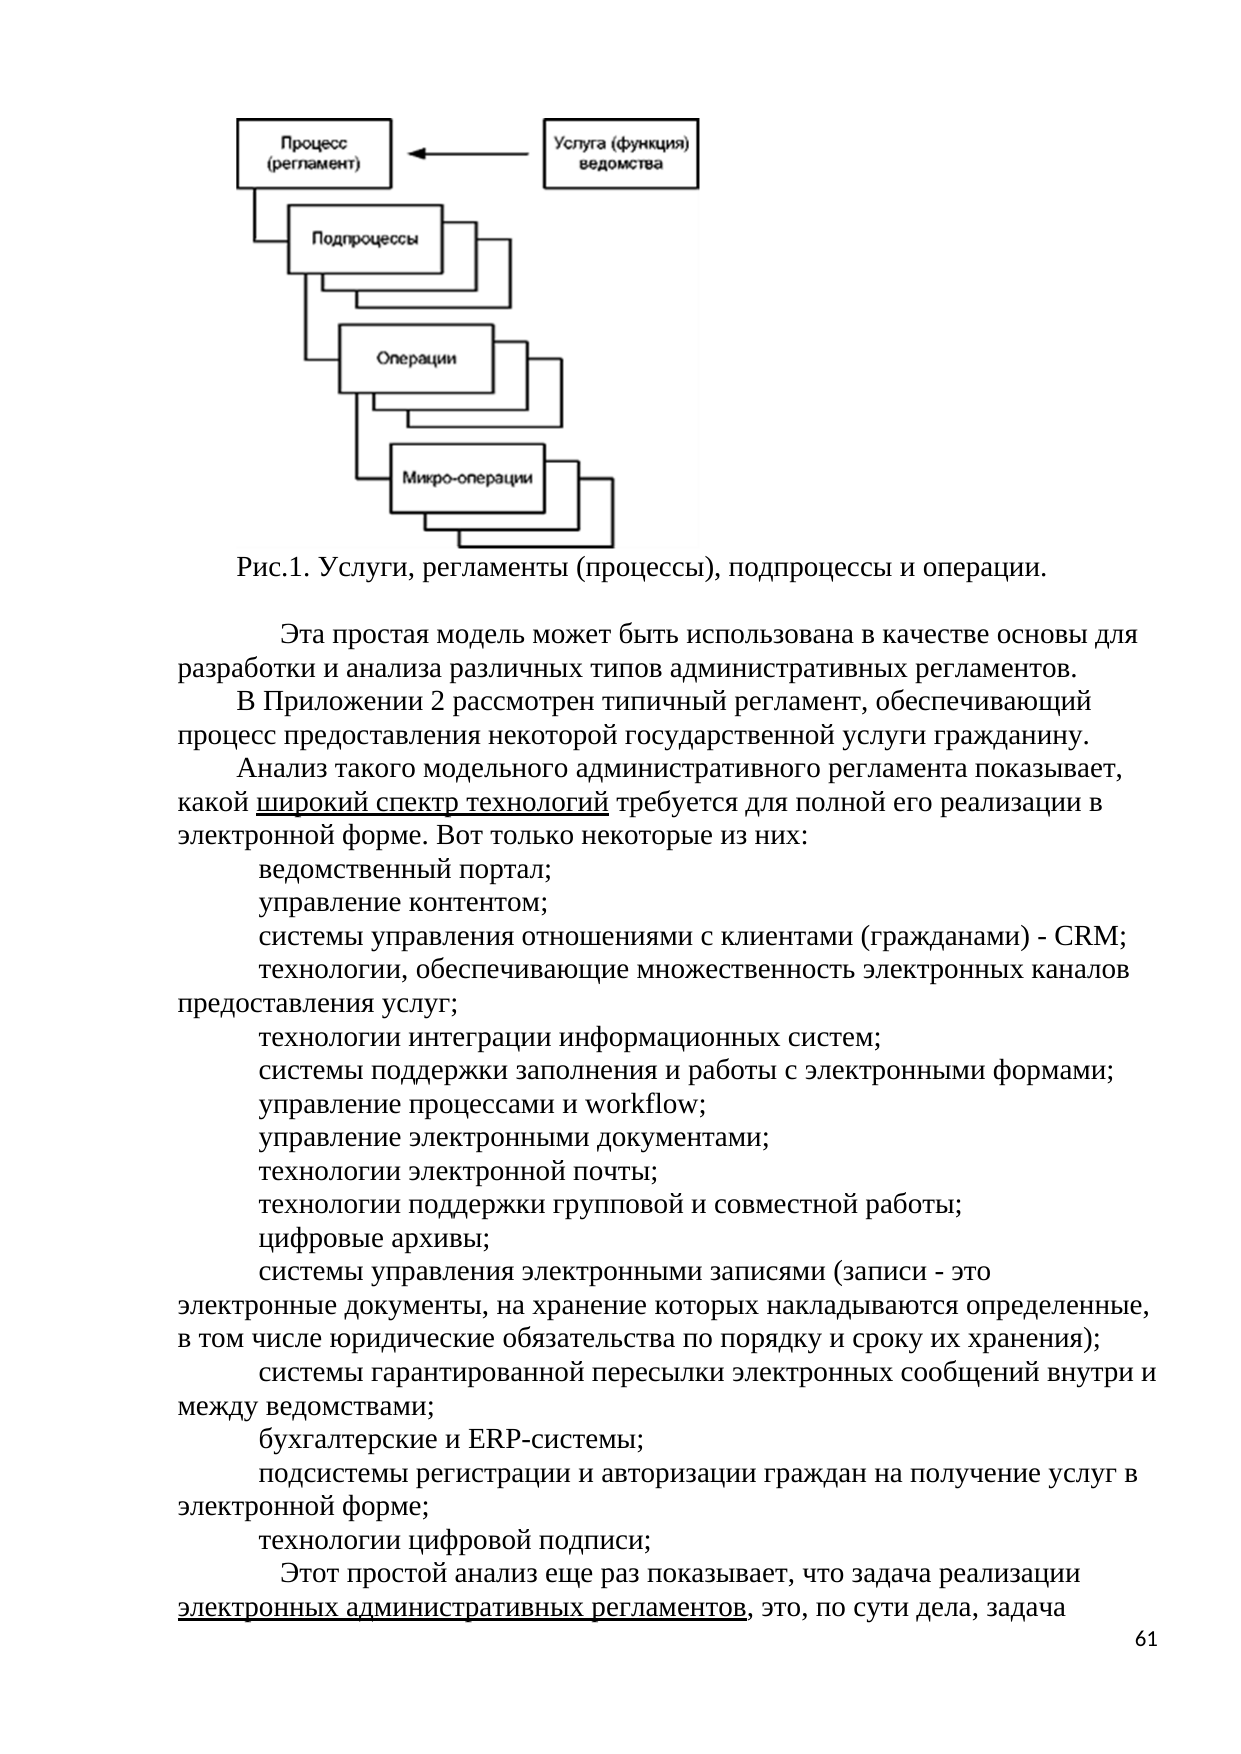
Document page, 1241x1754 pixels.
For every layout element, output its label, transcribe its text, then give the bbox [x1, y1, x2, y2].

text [177, 1555, 1158, 1622]
text бухгалтерские и ERP-системы; [177, 1421, 1158, 1455]
text Рис.1. Услуги, регламенты (процессы), подпроцессы и операции. [177, 549, 1158, 583]
picture [236, 118, 701, 550]
text В Приложении 2 рассмотрен типичный регламент, обеспечивающий процесс предоставления некоторой государственной услуги гражданину. [177, 683, 1158, 750]
text подсистемы регистрации и авторизации граждан на получение услуг в электронной форме; [177, 1455, 1158, 1522]
text технологии поддержки групповой и совместной работы; [177, 1186, 1158, 1220]
text технологии цифровой подписи; [177, 1522, 1158, 1555]
text Анализ такого модельного административного регламента показывает, какой широкий спектр технологий требуется для полной его реализации в электронной форме. Вот только некоторые из них: [177, 750, 1158, 851]
text Эта простая модель может быть использована в качестве основы для разработки и анализа различных типов административных регламентов. [177, 616, 1158, 683]
text управление контентом; [177, 884, 1158, 918]
text технологии интеграции информационных систем; [177, 1019, 1158, 1052]
text системы поддержки заполнения и работы с электронными формами; [177, 1052, 1158, 1086]
text системы гарантированной пересылки электронных сообщений внутри и между ведомствами; [177, 1354, 1158, 1421]
text системы управления отношениями с клиентами (гражданами) - CRM; [177, 918, 1158, 952]
text управление процессами и workflow; [177, 1086, 1158, 1119]
text технологии, обеспечивающие множественность электронных каналов предоставления услуг; [177, 952, 1158, 1019]
text системы управления электронными записями (записи - это электронные документы, на хранение которых накладываются определенные, в том числе юридические обязательства по порядку и сроку их хранения); [177, 1253, 1158, 1354]
text управление электронными документами; [177, 1119, 1158, 1153]
text технологии электронной почты; [177, 1153, 1158, 1186]
text цифровые архивы; [177, 1220, 1158, 1253]
text ведомственный портал; [177, 851, 1158, 884]
